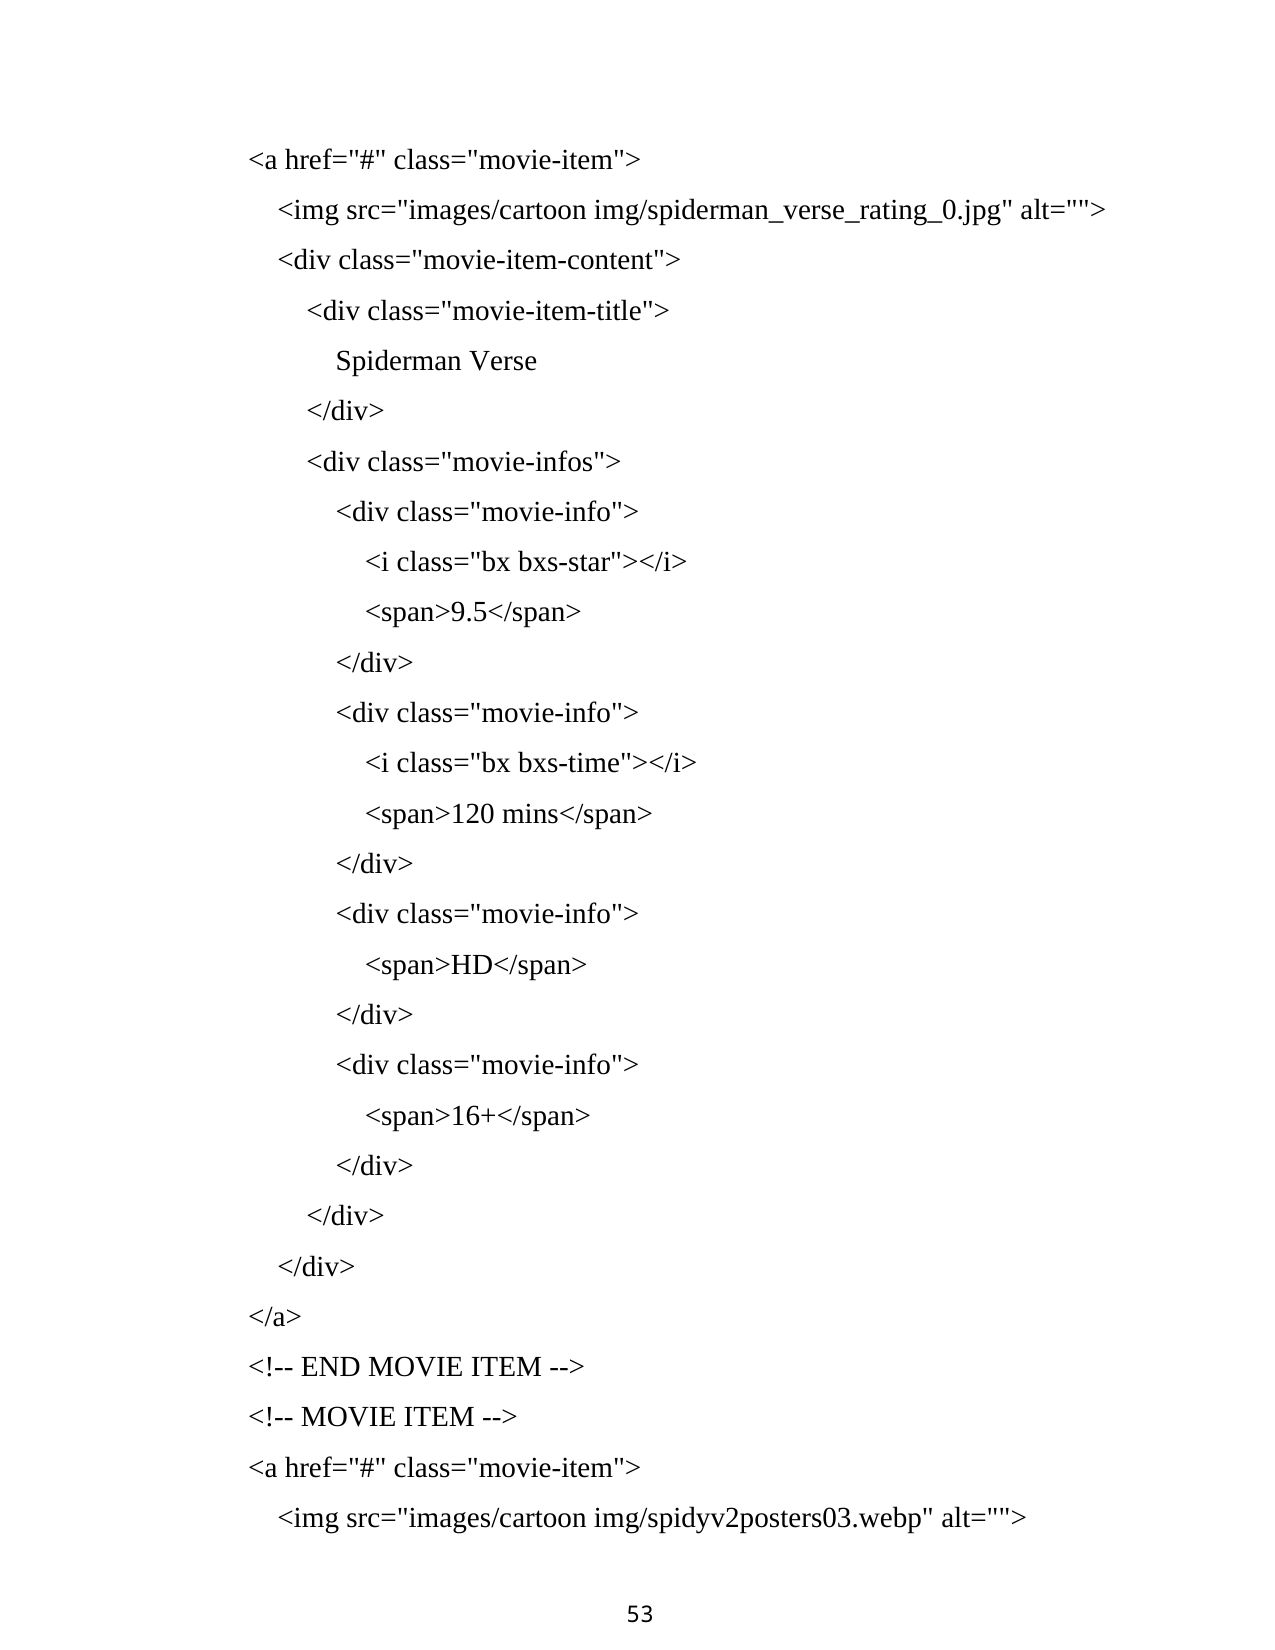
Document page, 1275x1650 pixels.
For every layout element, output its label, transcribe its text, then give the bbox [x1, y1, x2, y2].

text <img src="images/cartoon img/spidyv2posters03.webp" alt=""> [131, 1500, 1238, 1534]
text <div class="movie-item-title"> [131, 293, 1238, 326]
text <i class="bx bxs-star"></i> [131, 544, 1238, 578]
text Spiderman Verse [131, 343, 1238, 377]
text <!-- END MOVIE ITEM --> [131, 1349, 1238, 1383]
text </div> [131, 393, 1238, 427]
text </div> [131, 1198, 1238, 1232]
text </a> [131, 1299, 1238, 1332]
text <!-- MOVIE ITEM --> [131, 1399, 1238, 1433]
text </div> [131, 645, 1238, 678]
text </div> [131, 846, 1238, 880]
text </div> [131, 1148, 1238, 1182]
text <div class="movie-infos"> [131, 444, 1238, 477]
text <div class="movie-info"> [131, 1047, 1238, 1081]
text <div class="movie-item-content"> [131, 242, 1238, 276]
text <span>120 mins</span> [131, 796, 1238, 829]
text <span>9.5</span> [131, 594, 1238, 628]
text </div> [131, 1249, 1238, 1282]
text <a href="#" class="movie-item"> [131, 142, 1238, 175]
text </div> [131, 997, 1238, 1031]
text <div class="movie-info"> [131, 494, 1238, 527]
text <img src="images/cartoon img/spiderman_verse_rating_0.jpg" alt=""> [131, 192, 1238, 226]
text <div class="movie-info"> [131, 896, 1238, 930]
text <span>16+</span> [131, 1098, 1238, 1131]
text <a href="#" class="movie-item"> [131, 1450, 1238, 1483]
text <div class="movie-info"> [131, 695, 1238, 729]
text <span>HD</span> [131, 947, 1238, 980]
text <i class="bx bxs-time"></i> [131, 746, 1238, 779]
